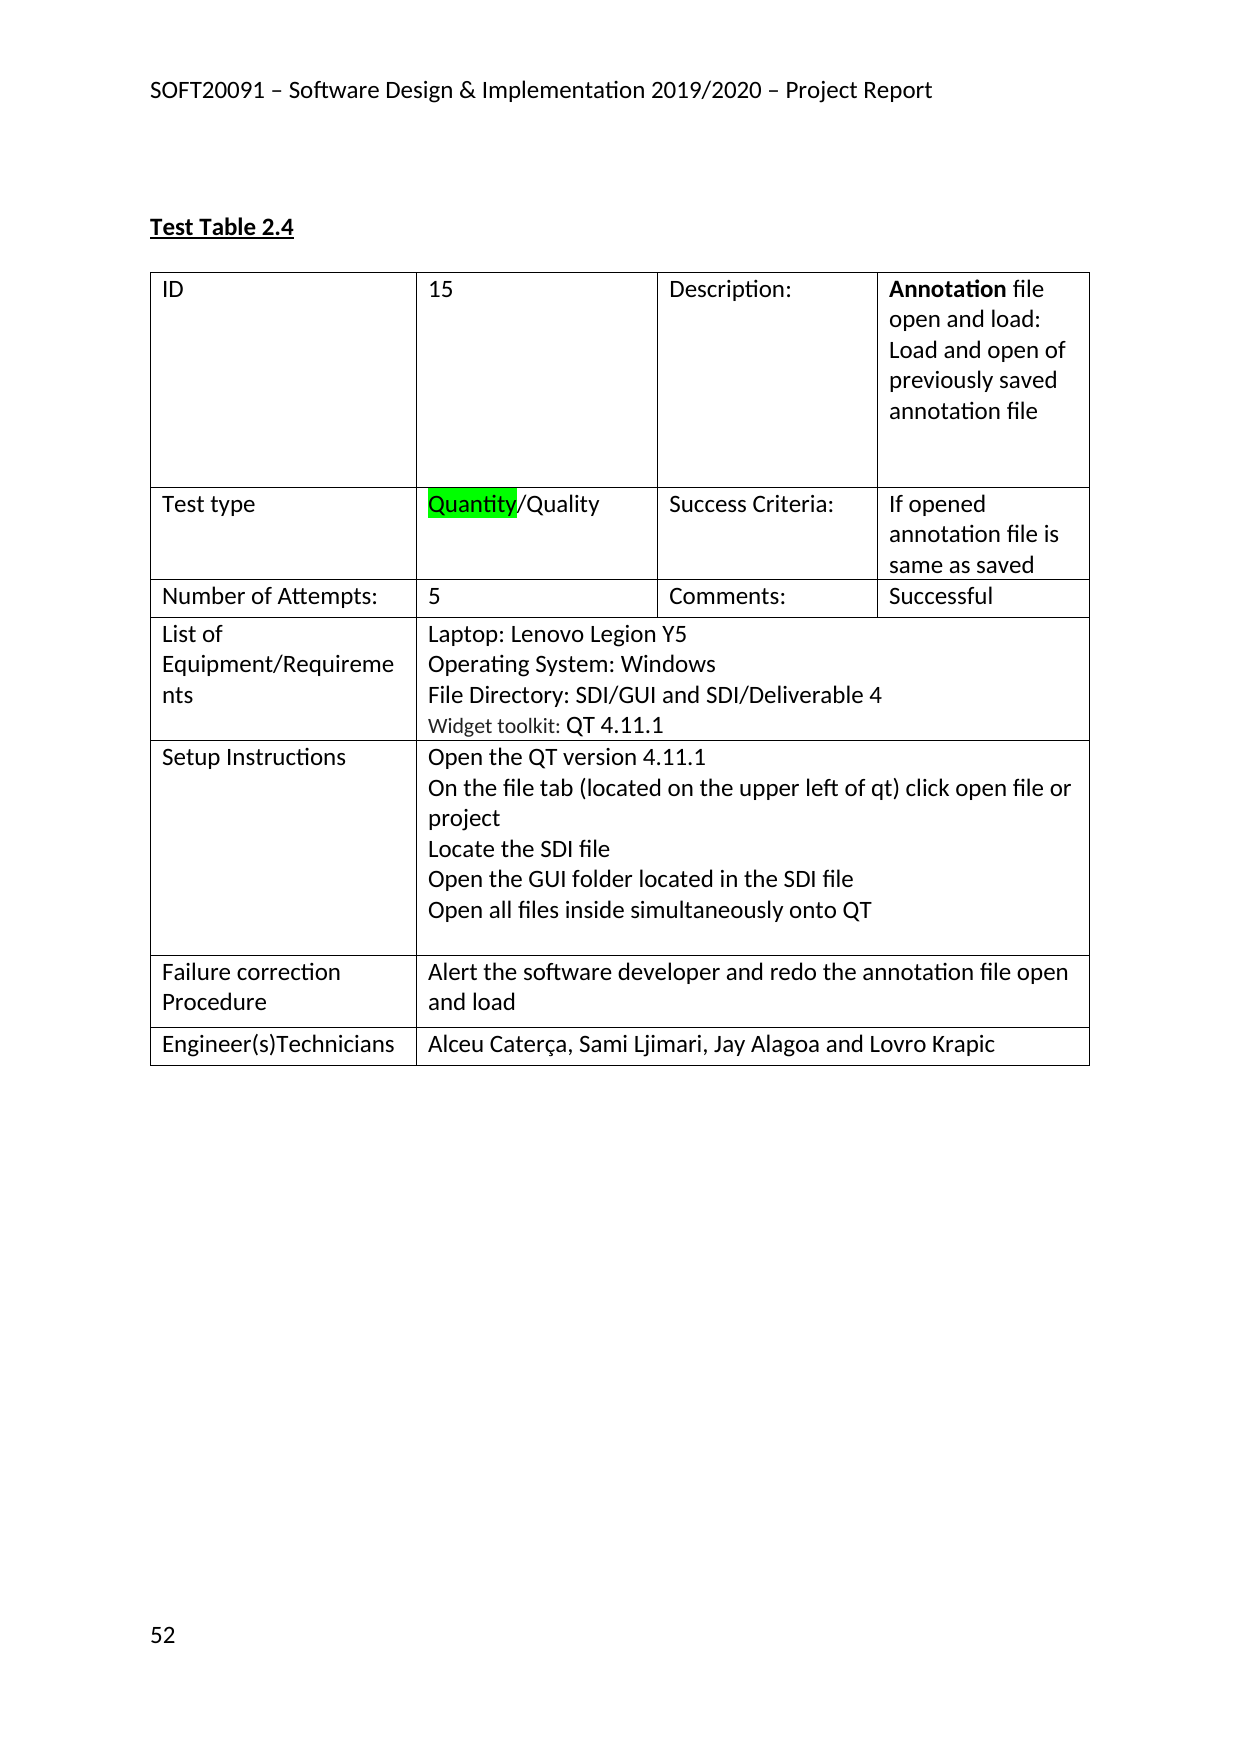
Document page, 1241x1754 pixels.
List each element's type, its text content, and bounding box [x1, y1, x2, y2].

text Test Table 2.4 [150, 211, 1090, 242]
table_cell Laptop: Lenovo Legion Y5 Operating System: Windows File Directory: SDI/GUI and SDI/Deliverable 4 Widget toolkit: QT 4.11.1 [417, 618, 1089, 740]
table_cell Success Criteria: [658, 488, 877, 579]
table_cell Successful [878, 580, 1089, 617]
table_cell Number of Attempts: [151, 580, 416, 617]
table_header ID [151, 273, 416, 487]
table_cell Test type [151, 488, 416, 579]
table_cell Engineer(s)Technicians [151, 1028, 416, 1065]
table_cell List of Equipment/Requirements [151, 618, 416, 740]
table_cell Alert the software developer and redo the annotation file open and load [417, 956, 1089, 1027]
table_cell Open the QT version 4.11.1 On the file tab (located on the upper left of qt) click open file or project Locate the SDI file Open the GUI folder located in the SDI file Open all files inside simultaneously onto QT [417, 741, 1089, 955]
table_cell If opened annotation file is same as saved [878, 488, 1089, 579]
table_header Description: [658, 273, 877, 487]
table_cell Quantity/Quality [417, 488, 657, 579]
table_header Annotation file open and load: Load and open of previously saved annotation file [878, 273, 1089, 487]
table_cell Comments: [658, 580, 877, 617]
table_header 15 [417, 273, 657, 487]
table_cell Setup Instructions [151, 741, 416, 955]
table_cell Alceu Caterça, Sami Ljimari, Jay Alagoa and Lovro Krapic [417, 1028, 1089, 1065]
table_cell 5 [417, 580, 657, 617]
table_cell Failure correction Procedure [151, 956, 416, 1027]
